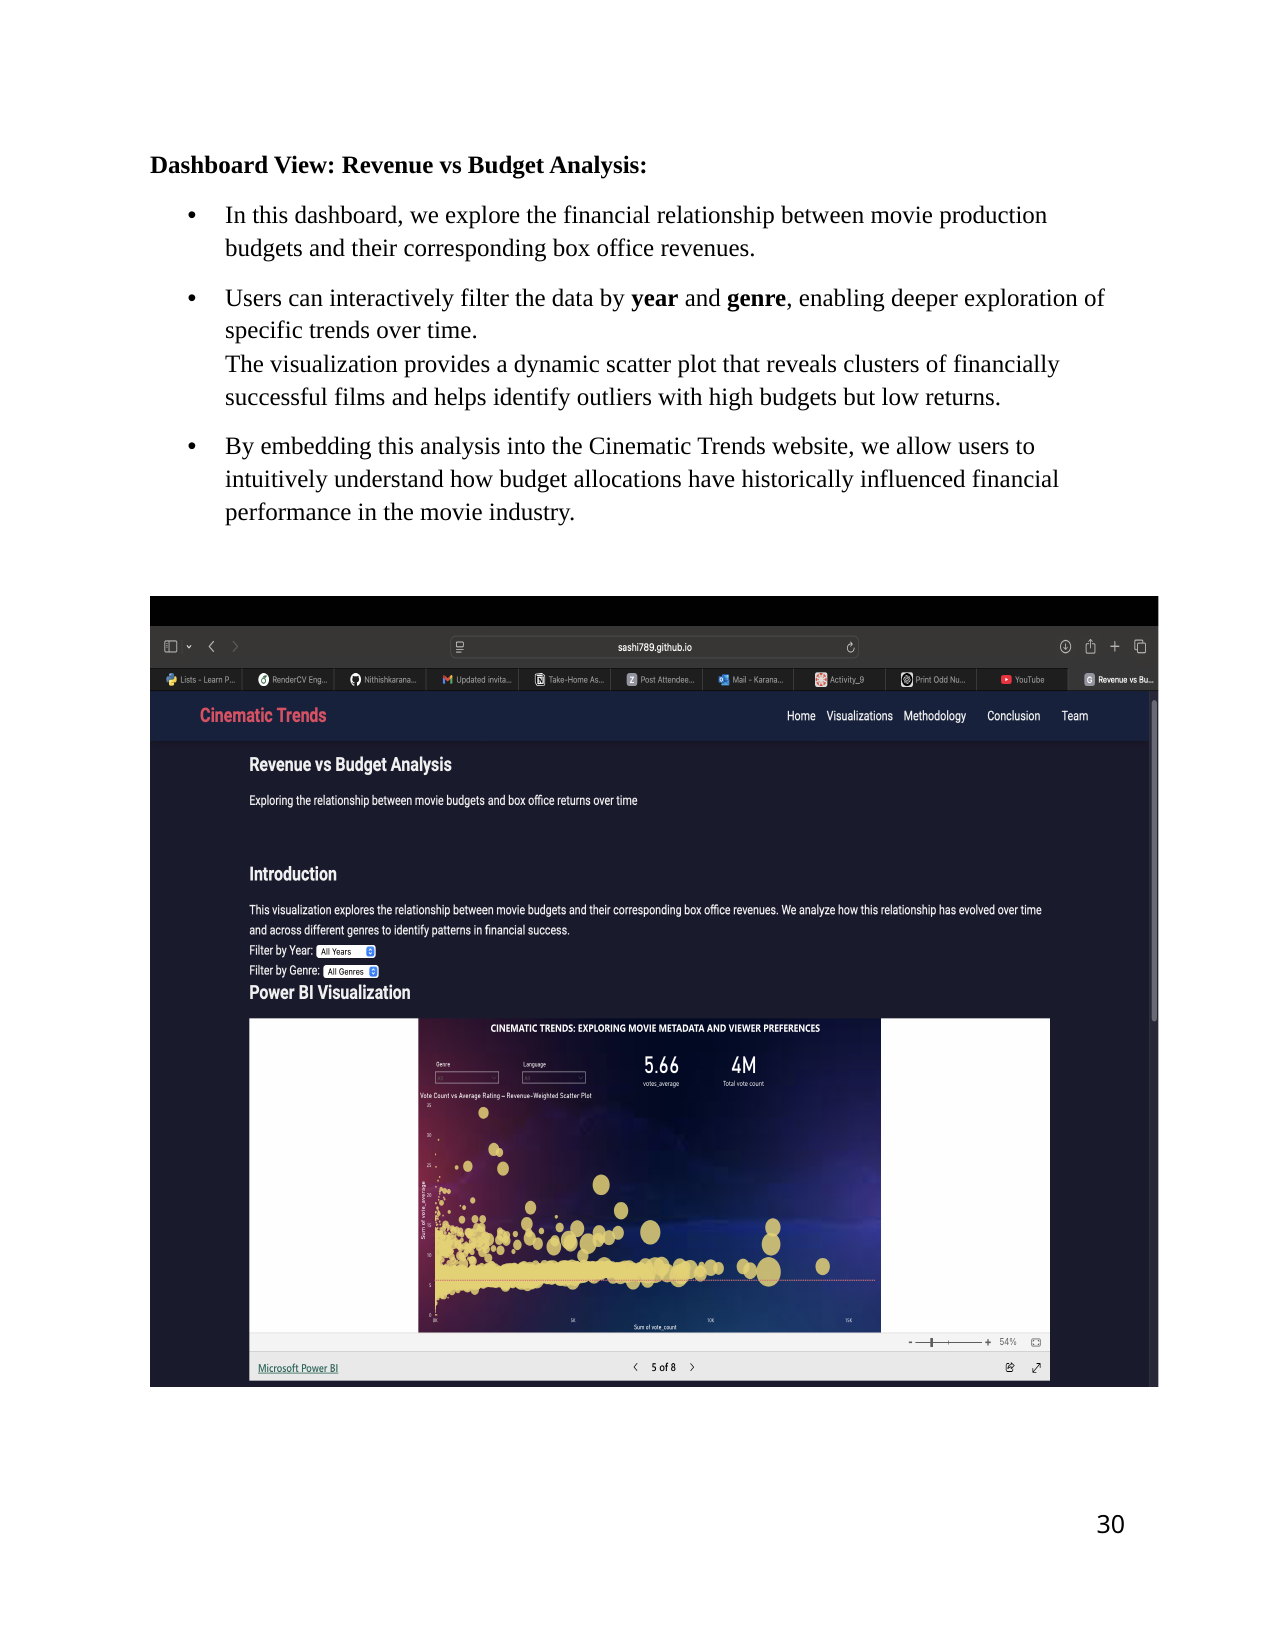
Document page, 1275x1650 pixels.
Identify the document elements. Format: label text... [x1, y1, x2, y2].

list By embedding this analysis into the Cinematic Trends website, we allow users to intuitively understand how budget allocations have historically influenced financial performance in the movie industry. [187, 431, 1125, 526]
text Dashboard View: Revenue vs Budget Analysis: [150, 150, 1125, 179]
list In this dashboard, we explore the financial relationship between movie production budgets and their corresponding box office revenues. [187, 200, 1125, 262]
list Users can interactively filter the data by year and genre, enabling deeper exploration of specific trends over time. The visualization provides a dynamic scatter plot that reveals clusters of financially successful films and helps identify outliers with high budgets but low returns. [187, 282, 1125, 410]
picture [150, 596, 1159, 1387]
